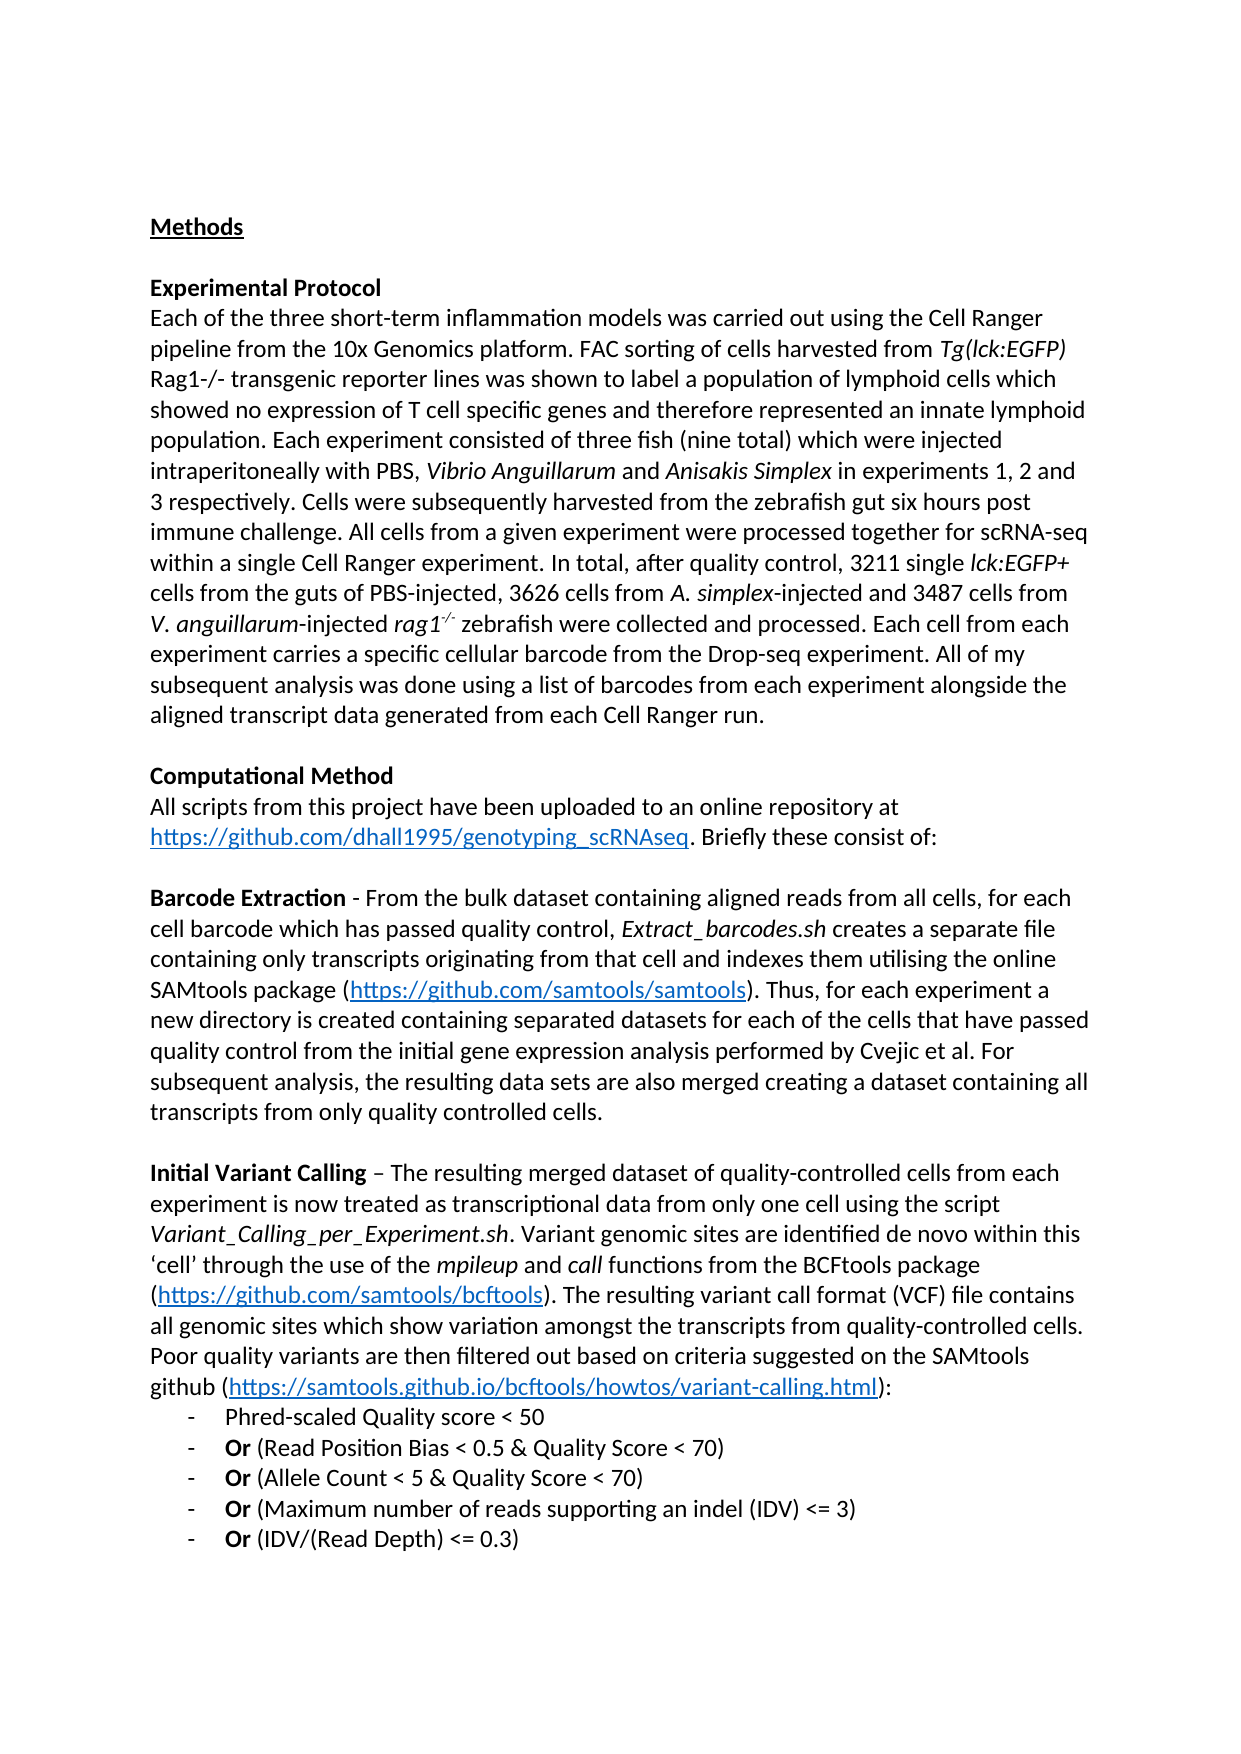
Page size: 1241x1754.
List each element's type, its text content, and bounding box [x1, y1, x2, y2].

text Barcode Extraction - From the bulk dataset containing aligned reads from all cells, for each cell barcode which has passed quality control, Extract_barcodes.sh creates a separate file containing only transcripts originating from that cell and indexes them utilising the online SAMtools package (https://github.com/samtools/samtools). Thus, for each experiment a new directory is created containing separated datasets for each of the cells that have passed quality control from the initial gene expression analysis performed by Cvejic et al. For subsequent analysis, the resulting data sets are also merged creating a dataset containing all transcripts from only quality controlled cells. [150, 882, 1090, 1127]
list Or (Allele Count < 5 & Quality Score < 70) [187, 1462, 1090, 1493]
text Methods [150, 211, 1090, 242]
text Computational Method [150, 760, 1090, 791]
text Initial Variant Calling – The resulting merged dataset of quality-controlled cells from each experiment is now treated as transcriptional data from only one cell using the script Variant_Calling_per_Experiment.sh. Variant genomic sites are identified de novo within this ‘cell’ through the use of the mpileup and call functions from the BCFtools package (https://github.com/samtools/bcftools). The resulting variant call format (VCF) file contains all genomic sites which show variation amongst the transcripts from quality-controlled cells. Poor quality variants are then filtered out based on criteria suggested on the SAMtools github (https://samtools.github.io/bcftools/howtos/variant-calling.html): [150, 1157, 1090, 1401]
list Or (IDV/(Read Depth) <= 0.3) [187, 1523, 1090, 1554]
text Each of the three short-term inflammation models was carried out using the Cell Ranger pipeline from the 10x Genomics platform. FAC sorting of cells harvested from Tg(lck:EGFP) Rag1-/- transgenic reporter lines was shown to label a population of lymphoid cells which showed no expression of T cell specific genes and therefore represented an innate lymphoid population. Each experiment consisted of three fish (nine total) which were injected intraperitoneally with PBS, Vibrio Anguillarum and Anisakis Simplex in experiments 1, 2 and 3 respectively. Cells were subsequently harvested from the zebrafish gut six hours post immune challenge. All cells from a given experiment were processed together for scRNA-seq within a single Cell Ranger experiment. In total, after quality control, 3211 single lck:EGFP+ cells from the guts of PBS-injected, 3626 cells from A. simplex-injected and 3487 cells from V. anguillarum-injected rag1-/- zebrafish were collected and processed. Each cell from each experiment carries a specific cellular barcode from the Drop-seq experiment. All of my subsequent analysis was done using a list of barcodes from each experiment alongside the aligned transcript data generated from each Cell Ranger run. [150, 303, 1090, 730]
list Or (Maximum number of reads supporting an indel (IDV) <= 3) [187, 1493, 1090, 1523]
text Experimental Protocol [150, 272, 1090, 303]
text All scripts from this project have been uploaded to an online repository at https://github.com/dhall1995/genotyping_scRNAseq. Briefly these consist of: [150, 791, 1090, 852]
list Phred-scaled Quality score < 50 [187, 1401, 1090, 1432]
list Or (Read Position Bias < 0.5 & Quality Score < 70) [187, 1432, 1090, 1462]
